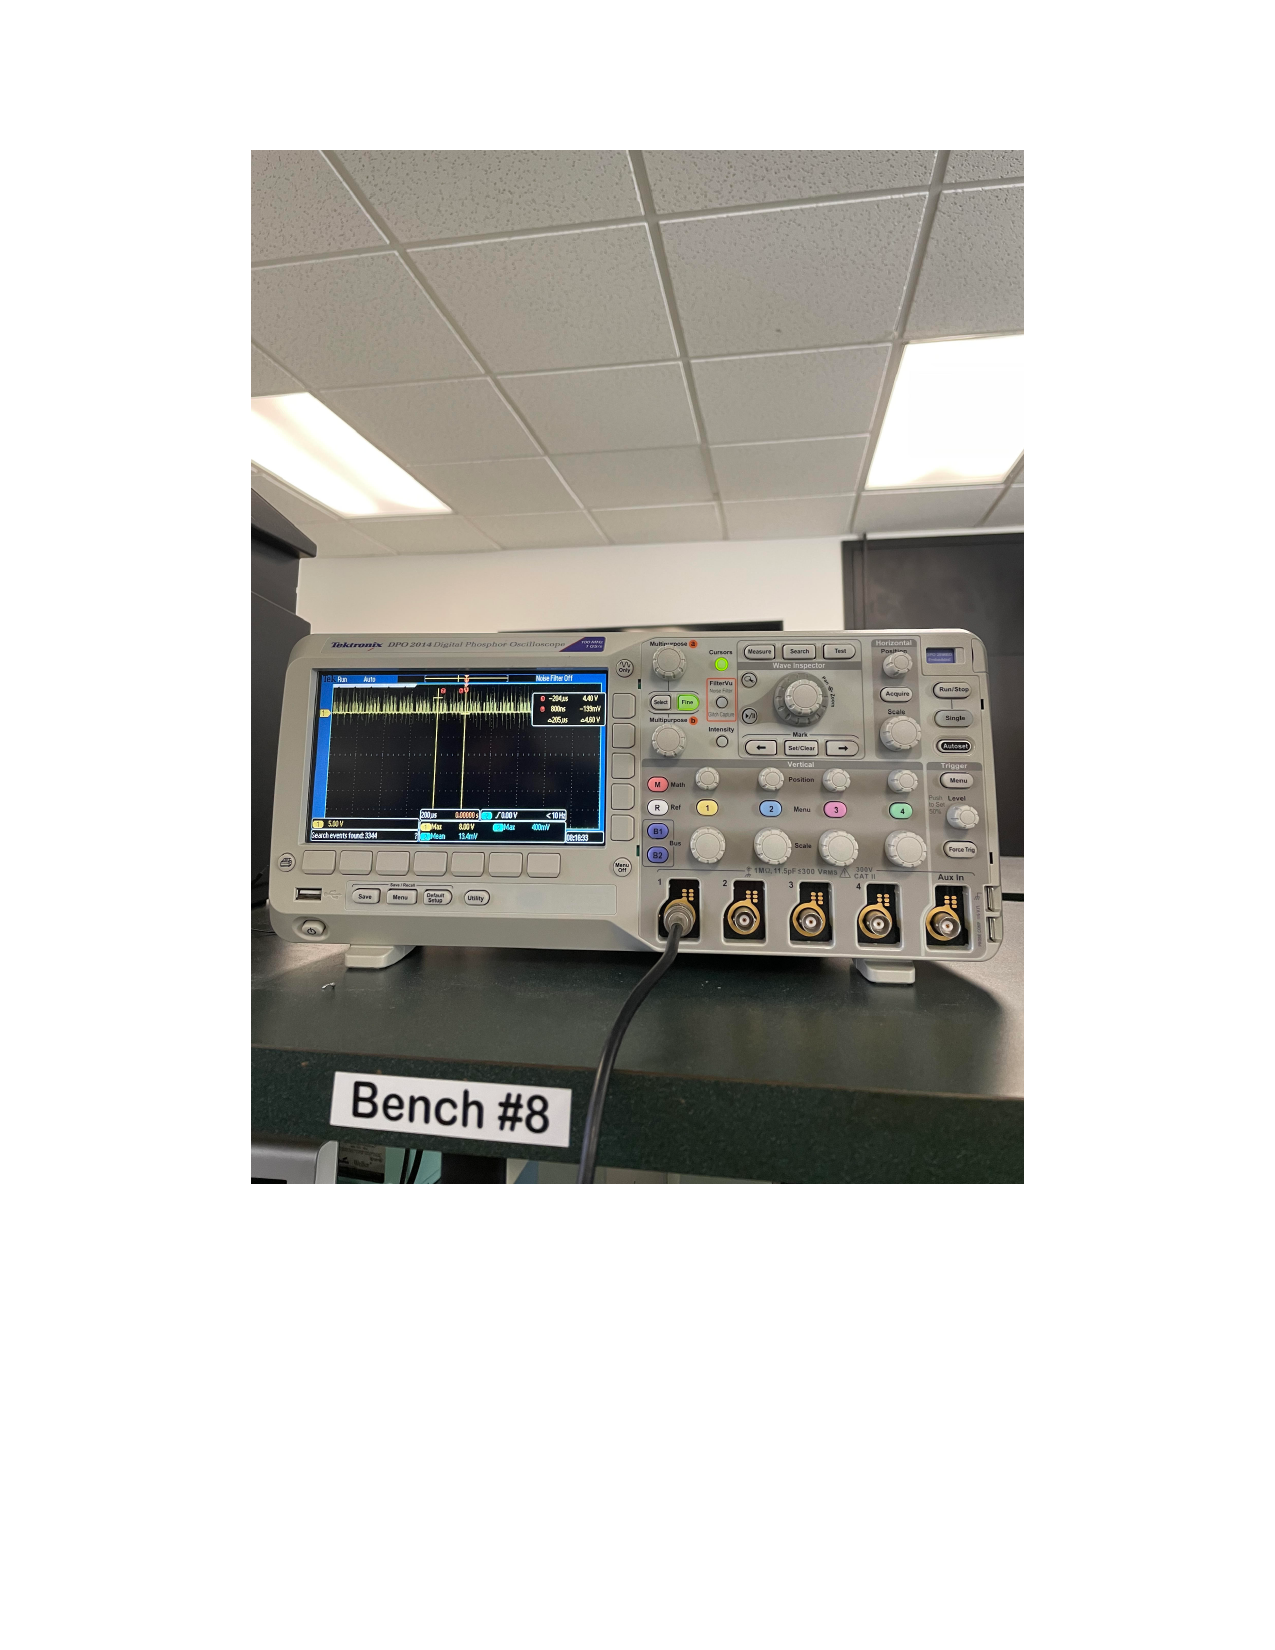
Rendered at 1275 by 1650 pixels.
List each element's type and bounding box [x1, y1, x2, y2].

picture [251, 150, 1024, 1184]
